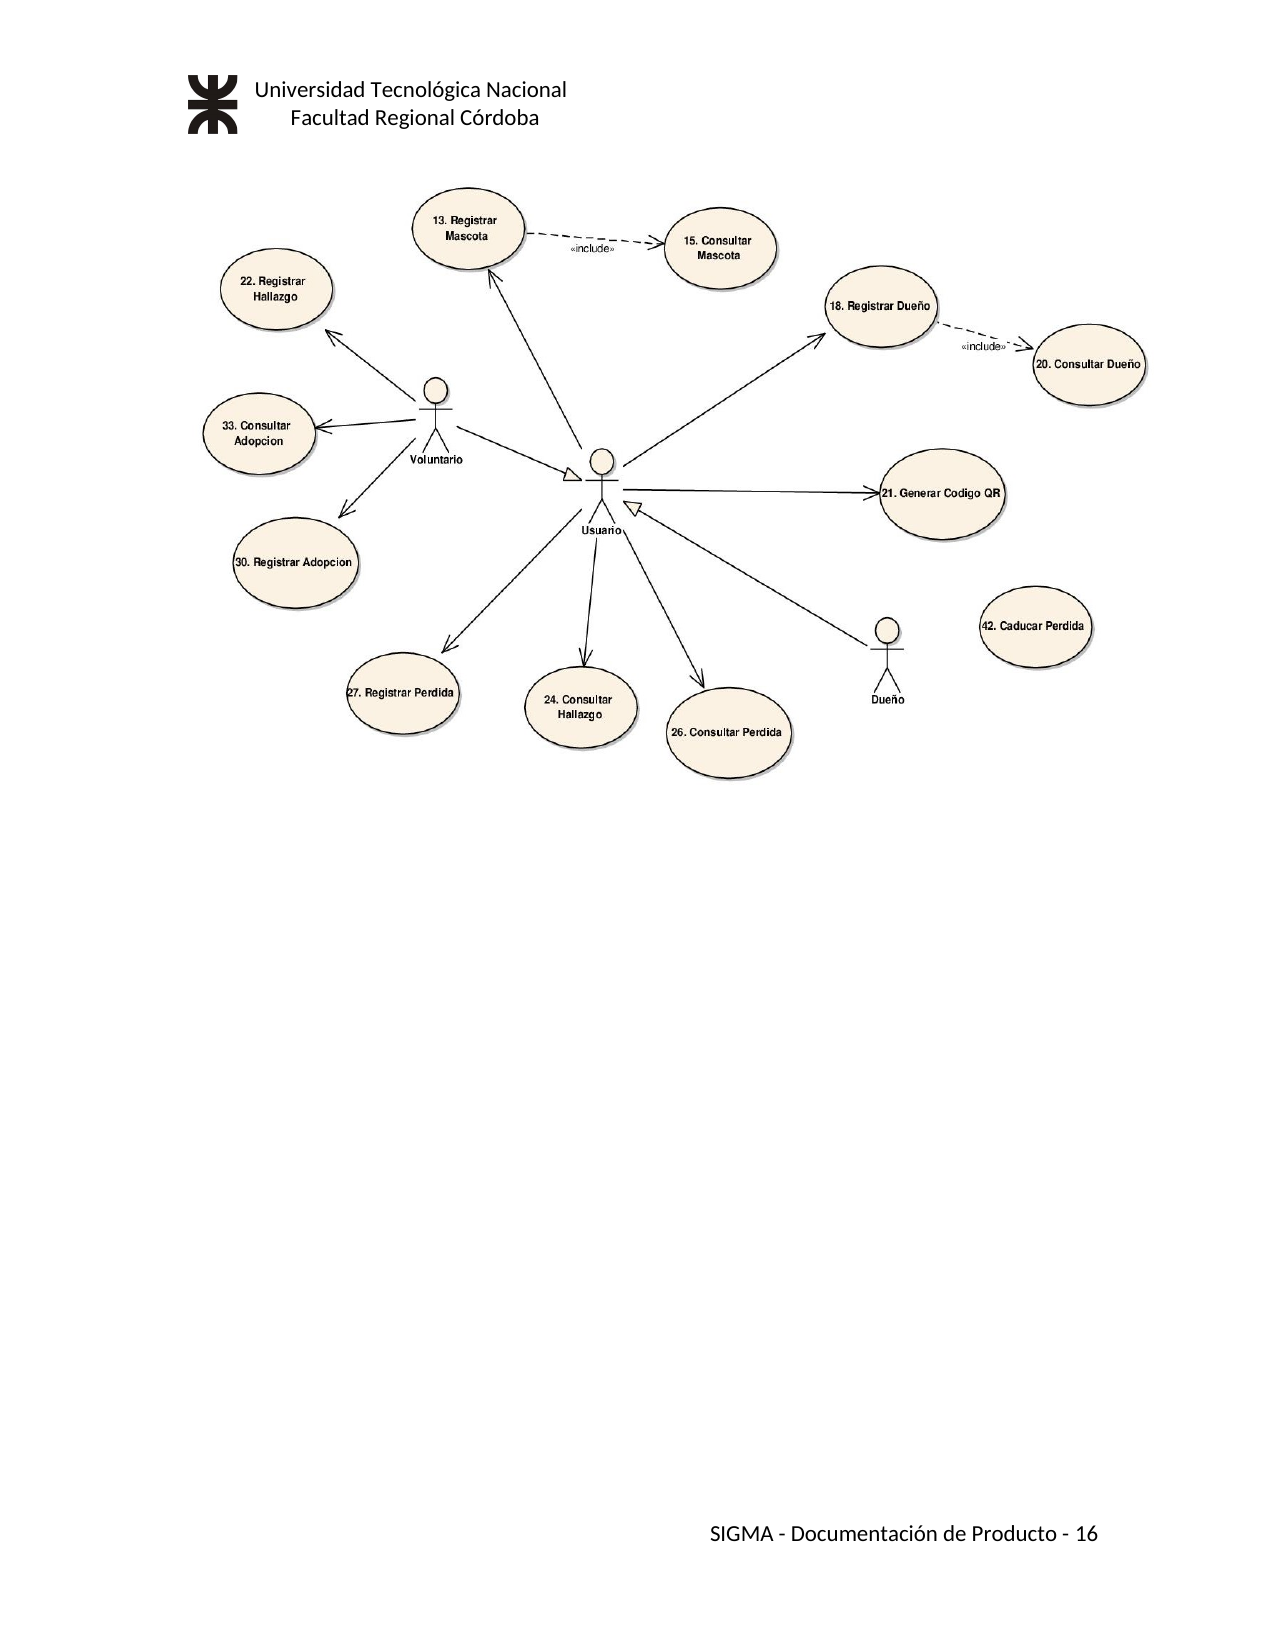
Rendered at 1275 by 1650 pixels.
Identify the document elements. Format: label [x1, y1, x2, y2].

picture [188, 75, 238, 134]
picture [177, 159, 1171, 798]
